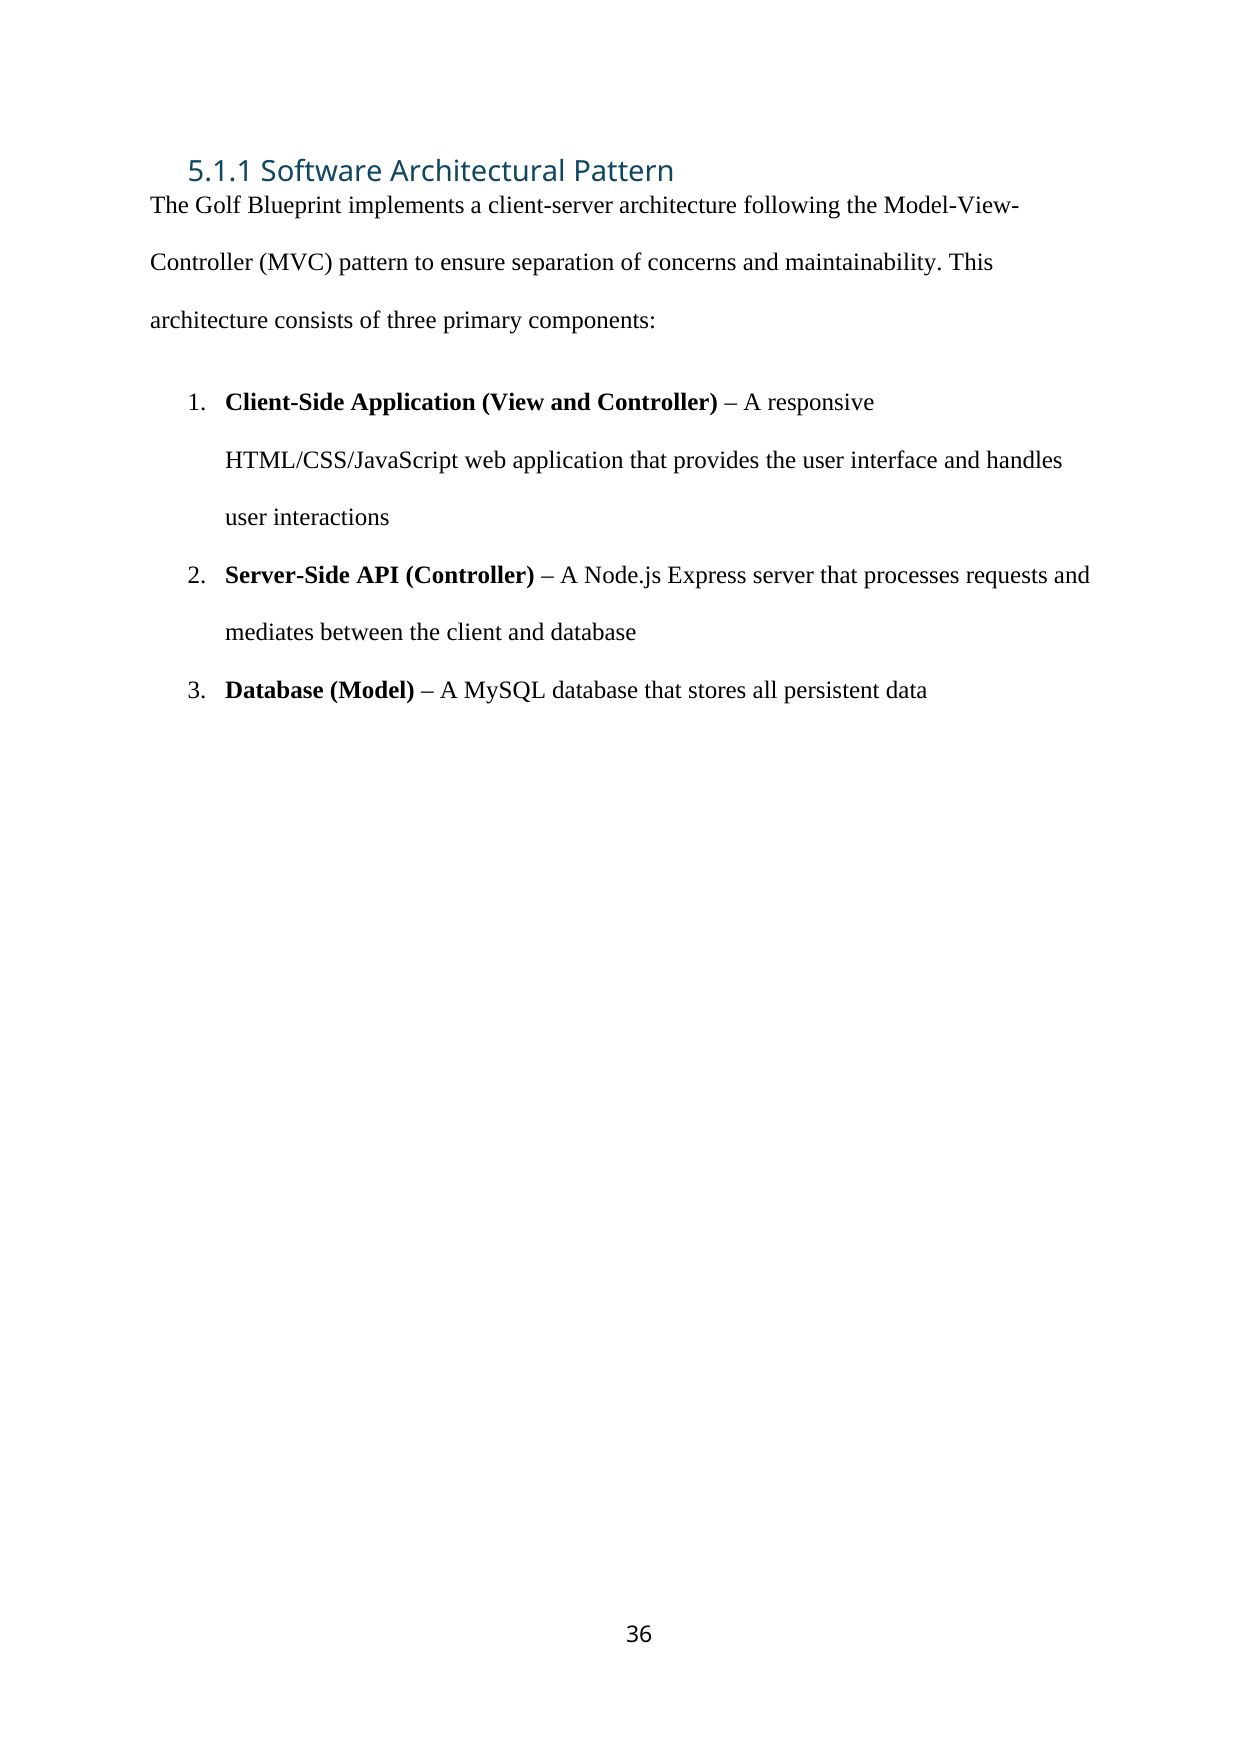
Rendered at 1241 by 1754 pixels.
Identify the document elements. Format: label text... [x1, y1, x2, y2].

list Database (Model) – A MySQL database that stores all persistent data [187, 675, 1090, 703]
list Server-Side API (Controller) – A Node.js Express server that processes requests and mediates between the client and database [187, 560, 1090, 646]
text The Golf Blueprint implements a client-server architecture following the Model-View-Controller (MVC) pattern to ensure separation of concerns and maintainability. This architecture consists of three primary components: [150, 190, 1090, 333]
subtitle 5.1.1 Software Architectural Pattern [150, 150, 1090, 190]
list Client-Side Application (View and Controller) – A responsive HTML/CSS/JavaScript web application that provides the user interface and handles user interactions [187, 387, 1090, 531]
